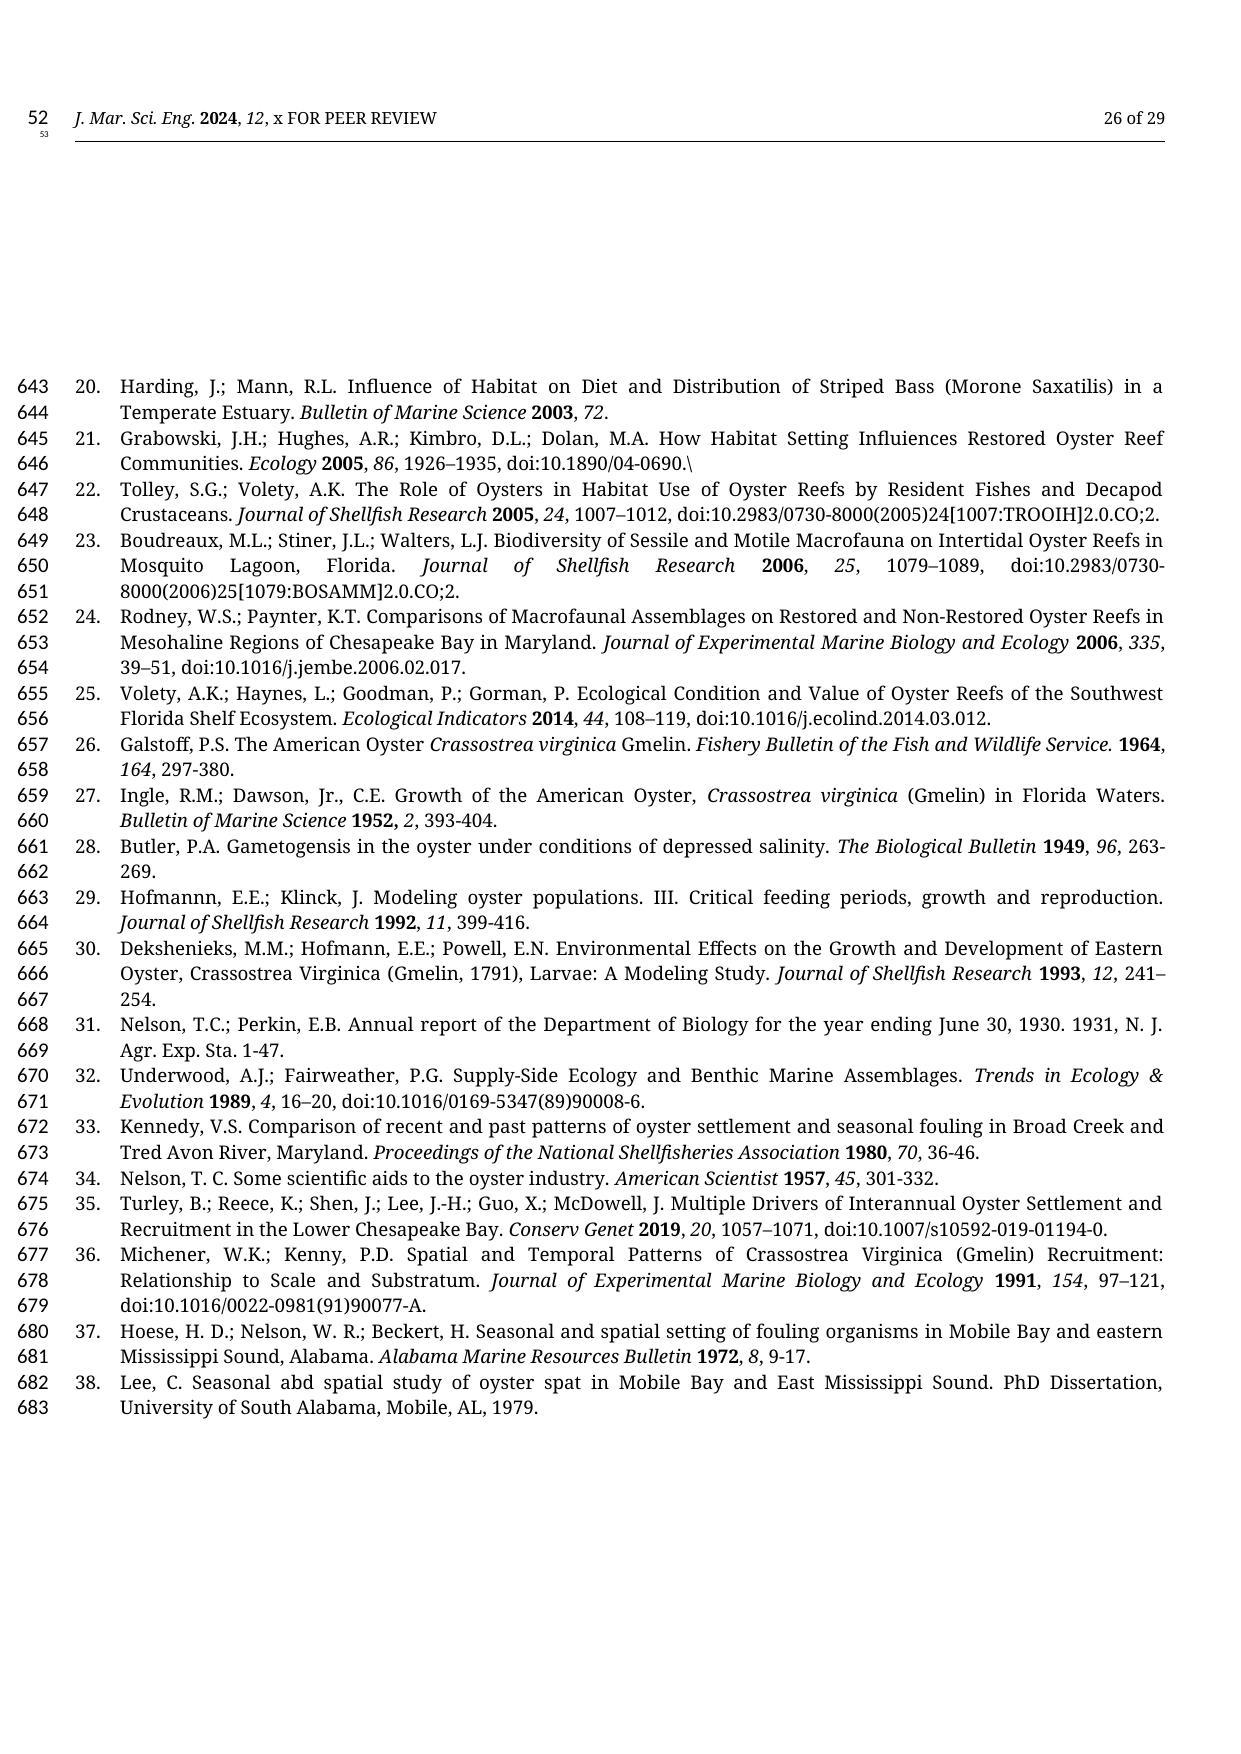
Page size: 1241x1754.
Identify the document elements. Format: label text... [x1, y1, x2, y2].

list Tolley, S.G.; Volety, A.K. The Role of Oysters in Habitat Use of Oyster Reefs by Resident Fishes and Decapod Crustaceans. Journal of Shellfish Research 2005, 24, 1007–1012, doi:10.2983/0730-8000(2005)24[1007:TROOIH]2.0.CO;2. [75, 476, 1165, 527]
list Lee, C. Seasonal abd spatial study of oyster spat in Mobile Bay and East Mississippi Sound. PhD Dissertation, University of South Alabama, Mobile, AL, 1979. [75, 1369, 1165, 1420]
list Nelson, T.C.; Perkin, E.B. Annual report of the Department of Biology for the year ending June 30, 1930. 1931, N. J. Agr. Exp. Sta. 1-47. [75, 1012, 1165, 1063]
list Kennedy, V.S. Comparison of recent and past patterns of oyster settlement and seasonal fouling in Broad Creek and Tred Avon River, Maryland. Proceedings of the National Shellfisheries Association 1980, 70, 36-46. [75, 1114, 1165, 1165]
list Butler, P.A. Gametogensis in the oyster under conditions of depressed salinity. The Biological Bulletin 1949, 96, 263-269. [75, 833, 1165, 884]
list Nelson, T. C. Some scientific aids to the oyster industry. American Scientist 1957, 45, 301-332. [75, 1165, 1165, 1190]
list Ingle, R.M.; Dawson, Jr., C.E. Growth of the American Oyster, Crassostrea virginica (Gmelin) in Florida Waters. Bulletin of Marine Science 1952, 2, 393-404. [75, 782, 1165, 833]
list Underwood, A.J.; Fairweather, P.G. Supply-Side Ecology and Benthic Marine Assemblages. Trends in Ecology & Evolution 1989, 4, 16–20, doi:10.1016/0169-5347(89)90008-6. [75, 1063, 1165, 1114]
list Grabowski, J.H.; Hughes, A.R.; Kimbro, D.L.; Dolan, M.A. How Habitat Setting Influiences Restored Oyster Reef Communities. Ecology 2005, 86, 1926–1935, doi:10.1890/04-0690.\ [75, 425, 1165, 476]
list Hoese, H. D.; Nelson, W. R.; Beckert, H. Seasonal and spatial setting of fouling organisms in Mobile Bay and eastern Mississippi Sound, Alabama. Alabama Marine Resources Bulletin 1972, 8, 9-17. [75, 1318, 1165, 1369]
list Turley, B.; Reece, K.; Shen, J.; Lee, J.-H.; Guo, X.; McDowell, J. Multiple Drivers of Interannual Oyster Settlement and Recruitment in the Lower Chesapeake Bay. Conserv Genet 2019, 20, 1057–1071, doi:10.1007/s10592-019-01194-0. [75, 1190, 1165, 1241]
list Hofmannn, E.E.; Klinck, J. Modeling oyster populations. III. Critical feeding periods, growth and reproduction. Journal of Shellfish Research 1992, 11, 399-416. [75, 884, 1165, 935]
list Harding, J.; Mann, R.L. Influence of Habitat on Diet and Distribution of Striped Bass (Morone Saxatilis) in a Temperate Estuary. Bulletin of Marine Science 2003, 72. [75, 374, 1165, 425]
list Volety, A.K.; Haynes, L.; Goodman, P.; Gorman, P. Ecological Condition and Value of Oyster Reefs of the Southwest Florida Shelf Ecosystem. Ecological Indicators 2014, 44, 108–119, doi:10.1016/j.ecolind.2014.03.012. [75, 680, 1165, 731]
list Galstoff, P.S. The American Oyster Crassostrea virginica Gmelin. Fishery Bulletin of the Fish and Wildlife Service. 1964, 164, 297-380. [75, 731, 1165, 782]
list Boudreaux, M.L.; Stiner, J.L.; Walters, L.J. Biodiversity of Sessile and Motile Macrofauna on Intertidal Oyster Reefs in Mosquito Lagoon, Florida. Journal of Shellfish Research 2006, 25, 1079–1089, doi:10.2983/0730-8000(2006)25[1079:BOSAMM]2.0.CO;2. [75, 527, 1165, 603]
list Dekshenieks, M.M.; Hofmann, E.E.; Powell, E.N. Environmental Effects on the Growth and Development of Eastern Oyster, Crassostrea Virginica (Gmelin, 1791), Larvae: A Modeling Study. Journal of Shellfish Research 1993, 12, 241–254. [75, 935, 1165, 1012]
list Rodney, W.S.; Paynter, K.T. Comparisons of Macrofaunal Assemblages on Restored and Non-Restored Oyster Reefs in Mesohaline Regions of Chesapeake Bay in Maryland. Journal of Experimental Marine Biology and Ecology 2006, 335, 39–51, doi:10.1016/j.jembe.2006.02.017. [75, 603, 1165, 680]
list Michener, W.K.; Kenny, P.D. Spatial and Temporal Patterns of Crassostrea Virginica (Gmelin) Recruitment: Relationship to Scale and Substratum. Journal of Experimental Marine Biology and Ecology 1991, 154, 97–121, doi:10.1016/0022-0981(91)90077-A. [75, 1241, 1165, 1318]
